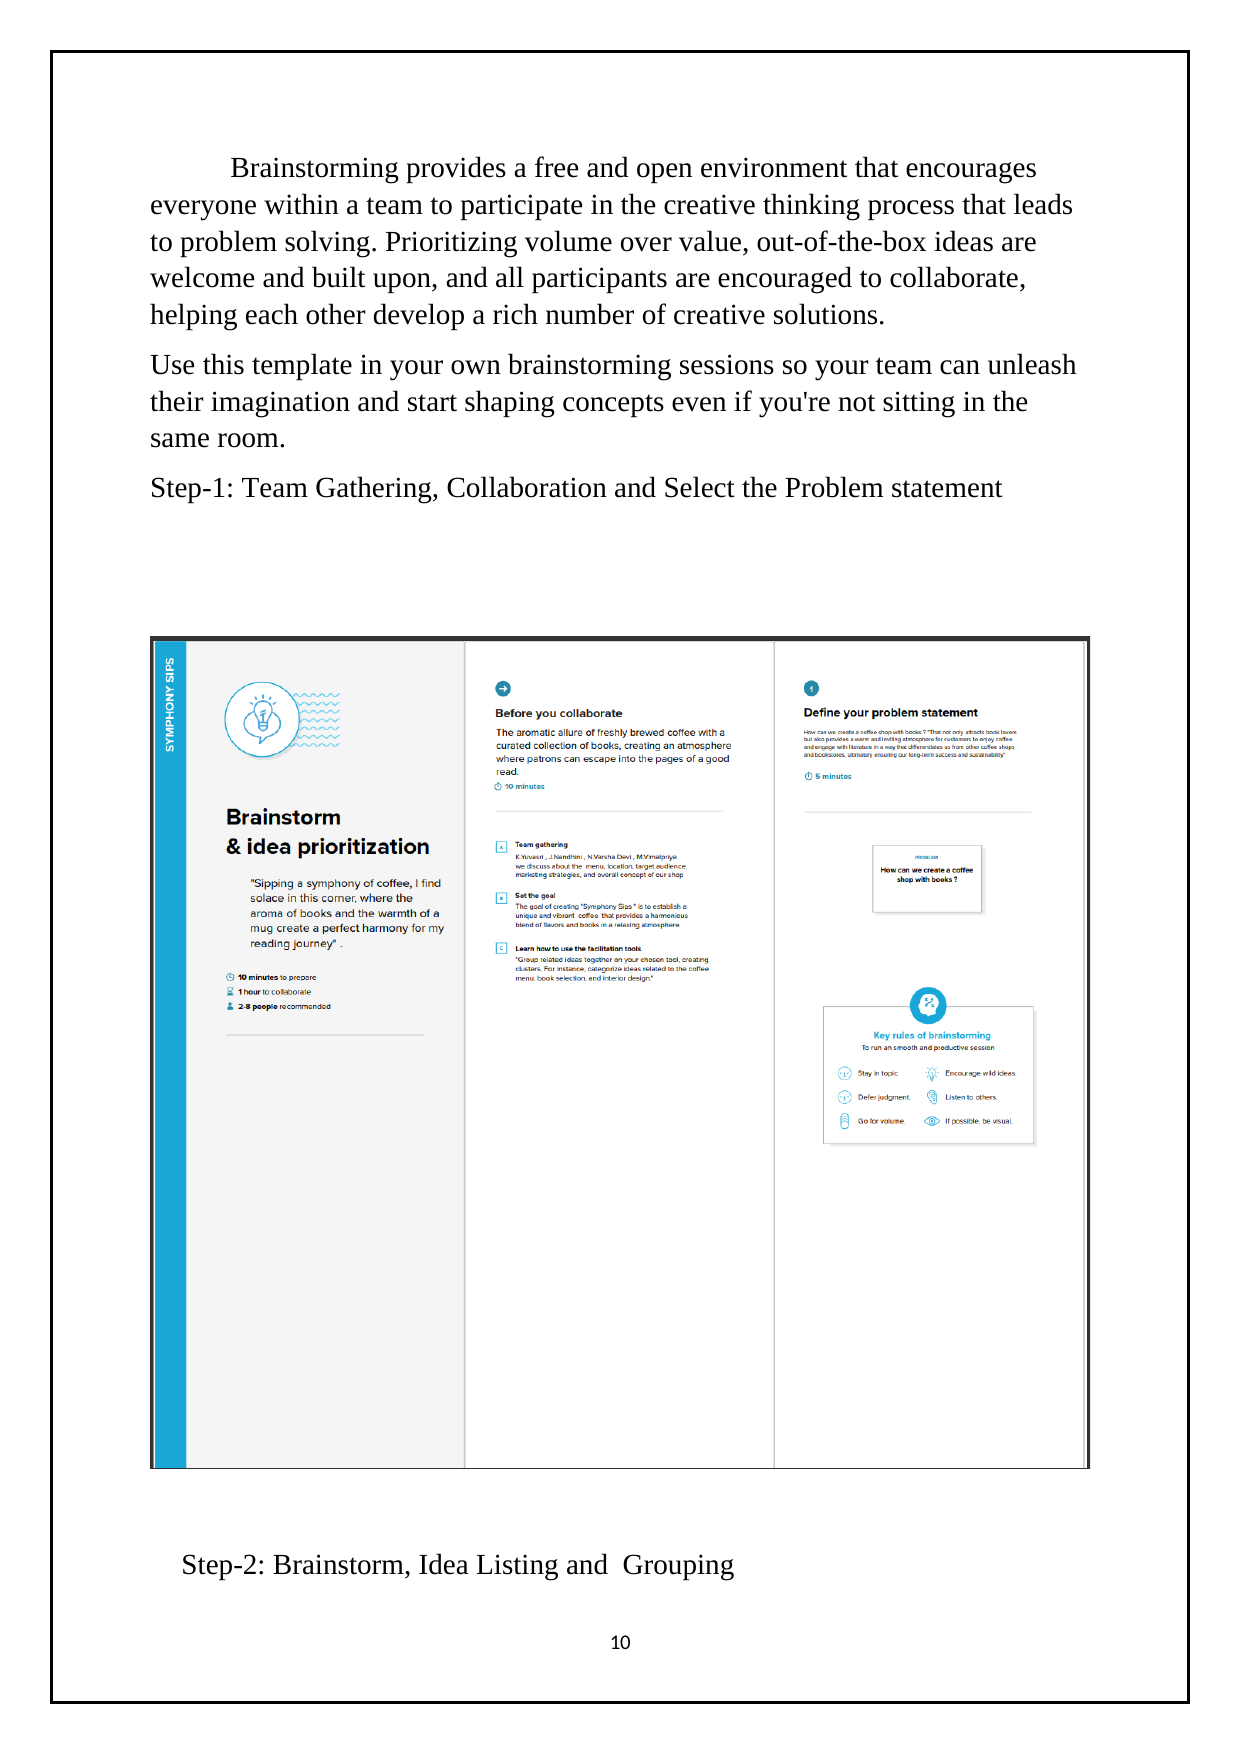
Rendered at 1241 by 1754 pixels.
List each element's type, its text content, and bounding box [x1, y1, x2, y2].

text Step-2: Brainstorm, Idea Listing and Grouping [181, 1547, 1090, 1580]
text Step-1: Team Gathering, Collaboration and Select the Problem statement [150, 470, 1090, 503]
text Use this template in your own brainstorming sessions so your team can unleash their imagination and start shaping concepts even if you're not sitting in the same room. [150, 347, 1090, 454]
picture [150, 636, 1091, 1469]
text Brainstorming provides a free and open environment that encourages everyone within a team to participate in the creative thinking process that leads to problem solving. Prioritizing volume over value, out-of-the-box ideas are welcome and built upon, and all participants are encouraged to collaborate, helping each other develop a rich number of creative solutions. [150, 150, 1090, 331]
